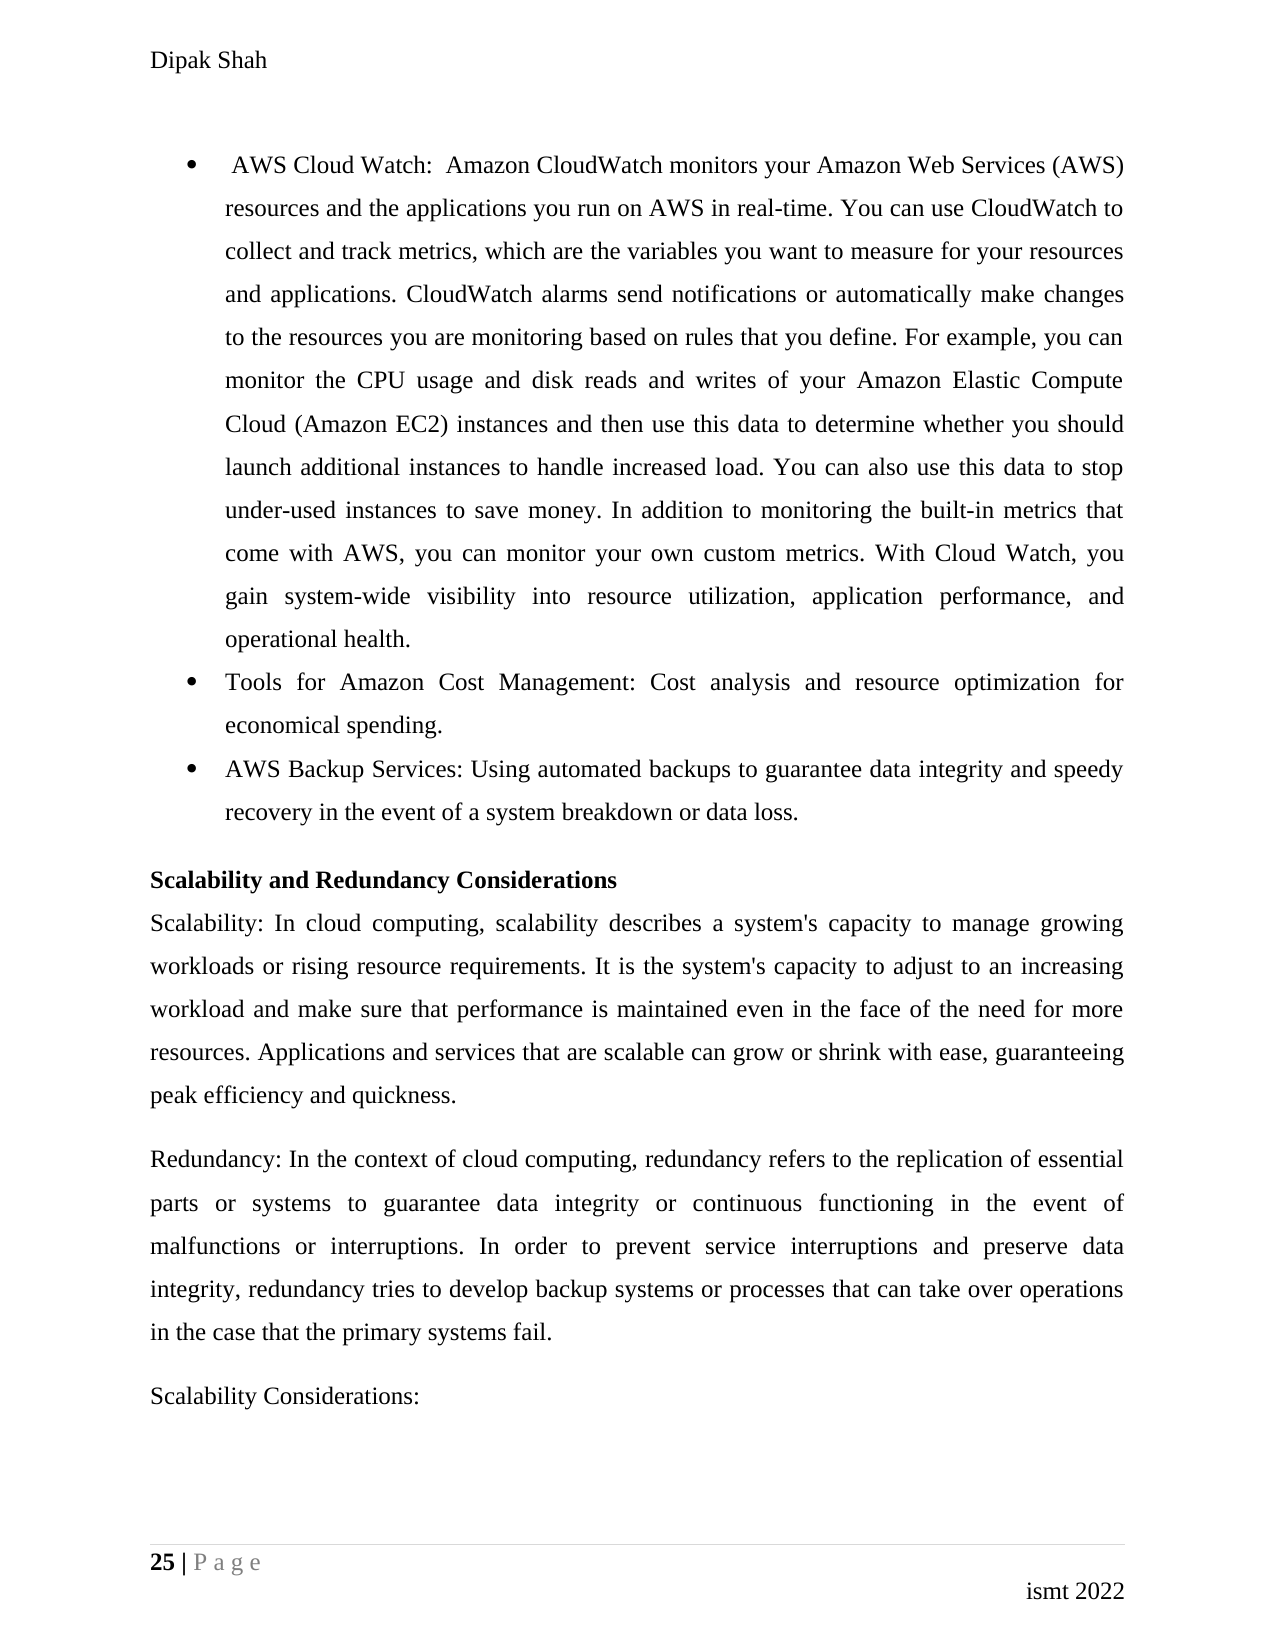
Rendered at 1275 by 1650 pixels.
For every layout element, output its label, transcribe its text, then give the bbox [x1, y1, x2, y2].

text Redundancy: In the context of cloud computing, redundancy refers to the replication of essential parts or systems to guarantee data integrity or continuous functioning in the event of malfunctions or interruptions. In order to prevent service interruptions and preserve data integrity, redundancy tries to develop backup systems or processes that can take over operations in the case that the primary systems fail. [150, 1144, 1125, 1346]
list AWS Backup Services: Using automated backups to guarantee data integrity and speedy recovery in the event of a system breakdown or data loss. [187, 754, 1125, 826]
list AWS Cloud Watch: Amazon CloudWatch monitors your Amazon Web Services (AWS) resources and the applications you run on AWS in real-time. You can use CloudWatch to collect and track metrics, which are the variables you want to measure for your resources and applications. CloudWatch alarms send notifications or automatically make changes to the resources you are monitoring based on rules that you define. For example, you can monitor the CPU usage and disk reads and writes of your Amazon Elastic Compute Cloud (Amazon EC2) instances and then use this data to determine whether you should launch additional instances to handle increased load. You can also use this data to stop under-used instances to save money. In addition to monitoring the built-in metrics that come with AWS, you can monitor your own custom metrics. With Cloud Watch, you gain system-wide visibility into resource utilization, application performance, and operational health. [187, 150, 1125, 653]
text Scalability Considerations: [150, 1381, 1125, 1410]
list Tools for Amazon Cost Management: Cost analysis and resource optimization for economical spending. [187, 667, 1125, 739]
subtitle Scalability and Redundancy Considerations [150, 865, 1125, 894]
text Scalability: In cloud computing, scalability describes a system's capacity to manage growing workloads or rising resource requirements. It is the system's capacity to adjust to an increasing workload and make sure that performance is maintained even in the face of the need for more resources. Applications and services that are scalable can grow or shrink with ease, guaranteeing peak efficiency and quickness. [150, 908, 1125, 1109]
